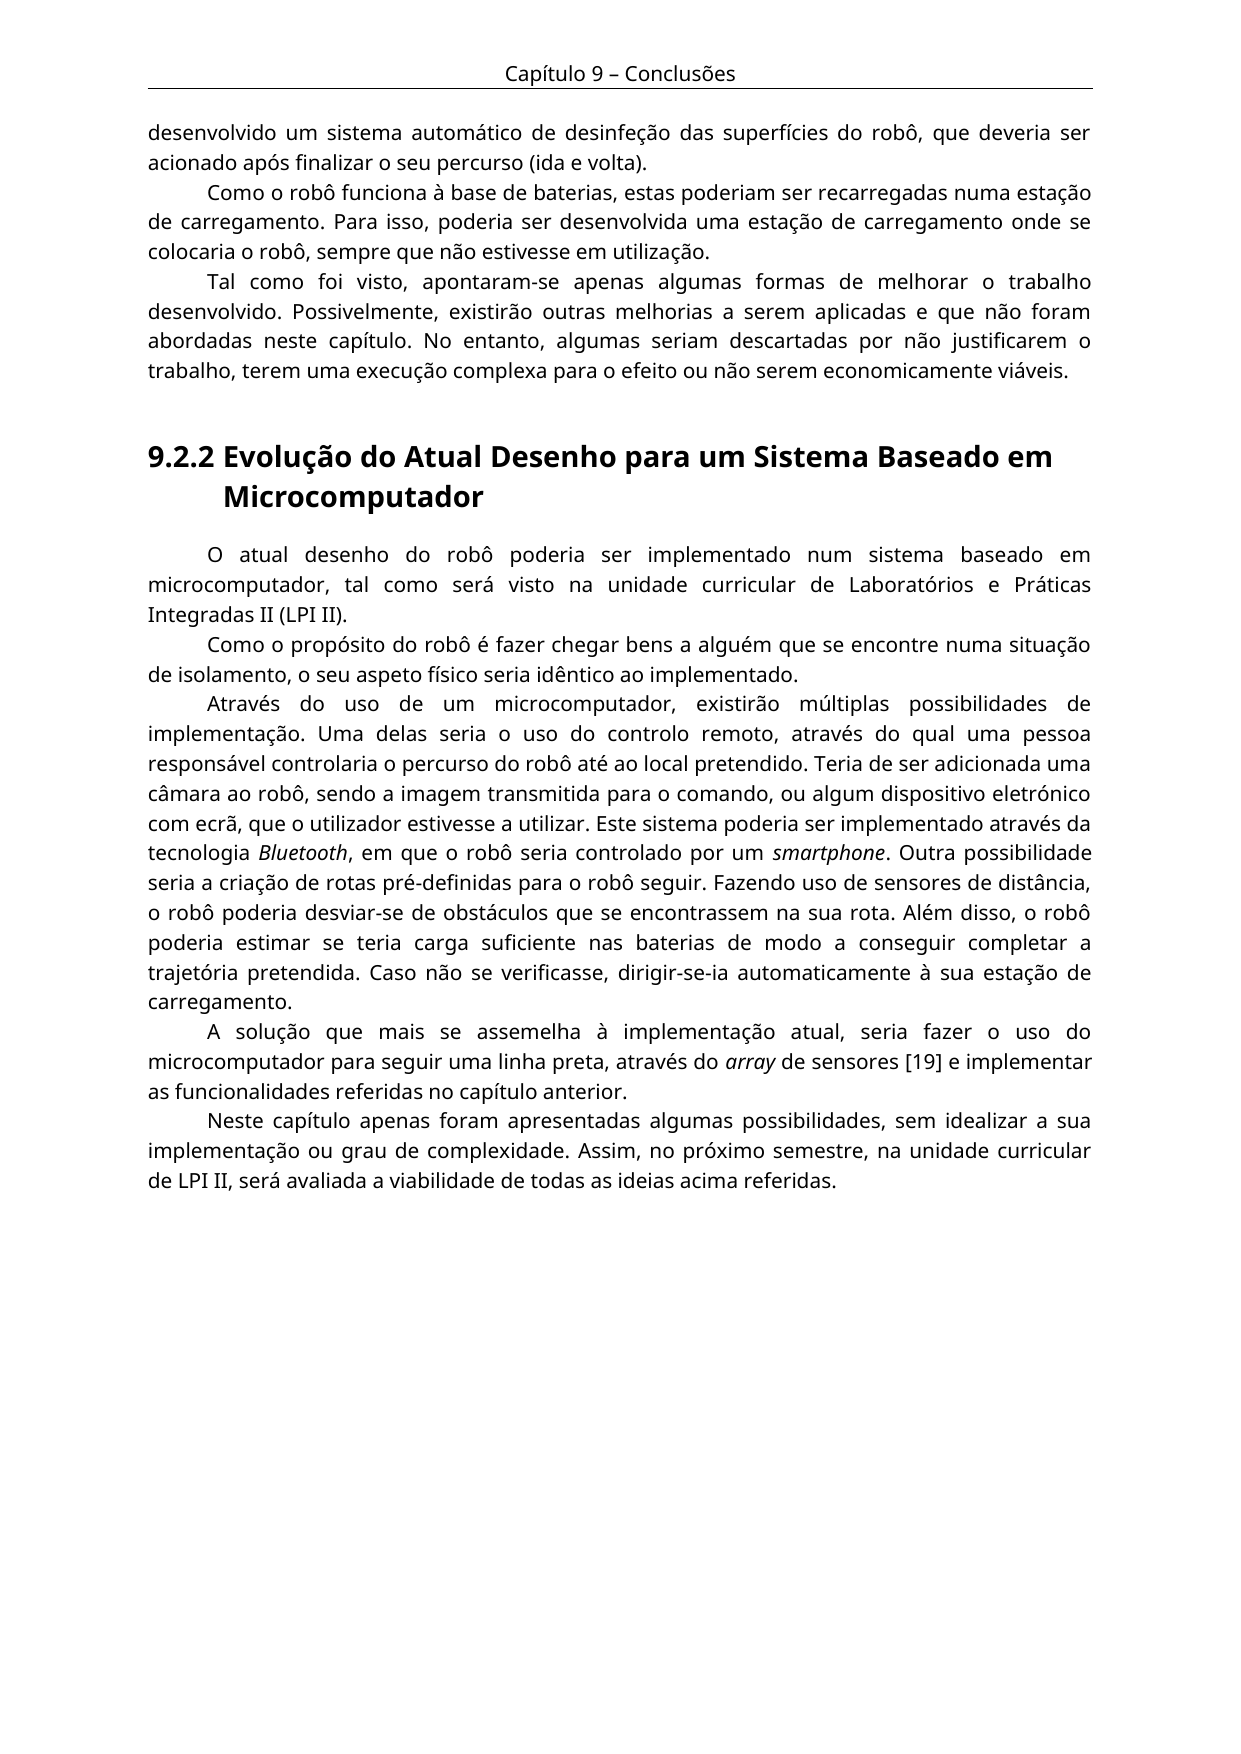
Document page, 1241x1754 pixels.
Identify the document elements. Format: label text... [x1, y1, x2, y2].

subtitle Evolução do Atual Desenho para um Sistema Baseado em Microcomputador [148, 436, 1092, 516]
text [148, 118, 1092, 176]
text Neste capítulo apenas foram apresentadas algumas possibilidades, sem idealizar a sua implementação ou grau de complexidade. Assim, no próximo semestre, na unidade curricular de LPI II, será avaliada a viabilidade de todas as ideias acima referidas. [148, 1107, 1092, 1195]
text Tal como foi visto, apontaram-se apenas algumas formas de melhorar o trabalho desenvolvido. Possivelmente, existirão outras melhorias a serem aplicadas e que não foram abordadas neste capítulo. No entanto, algumas seriam descartadas por não justificarem o trabalho, terem uma execução complexa para o efeito ou não serem economicamente viáveis. [148, 267, 1092, 385]
text Como o propósito do robô é fazer chegar bens a alguém que se encontre numa situação de isolamento, o seu aspeto físico seria idêntico ao implementado. [148, 630, 1092, 688]
text O atual desenho do robô poderia ser implementado num sistema baseado em microcomputador, tal como será visto na unidade curricular de Laboratórios e Práticas Integradas II (LPI II). [148, 541, 1092, 629]
text Como o robô funciona à base de baterias, estas poderiam ser recarregadas numa estação de carregamento. Para isso, poderia ser desenvolvida uma estação de carregamento onde se colocaria o robô, sempre que não estivesse em utilização. [148, 178, 1092, 266]
text A solução que mais se assemelha à implementação atual, seria fazer o uso do microcomputador para seguir uma linha preta, através do array de sensores e implementar as funcionalidades referidas no capítulo anterior. [148, 1017, 1092, 1105]
text Através do uso de um microcomputador, existirão múltiplas possibilidades de implementação. Uma delas seria o uso do controlo remoto, através do qual uma pessoa responsável controlaria o percurso do robô até ao local pretendido. Teria de ser adicionada uma câmara ao robô, sendo a imagem transmitida para o comando, ou algum dispositivo eletrónico com ecrã, que o utilizador estivesse a utilizar. Este sistema poderia ser implementado através da tecnologia Bluetooth, em que o robô seria controlado por um smartphone. Outra possibilidade seria a criação de rotas pré-definidas para o robô seguir. Fazendo uso de sensores de distância, o robô poderia desviar-se de obstáculos que se encontrassem na sua rota. Além disso, o robô poderia estimar se teria carga suficiente nas baterias de modo a conseguir completar a trajetória pretendida. Caso não se verificasse, dirigir-se-ia automaticamente à sua estação de carregamento. [148, 689, 1092, 1016]
